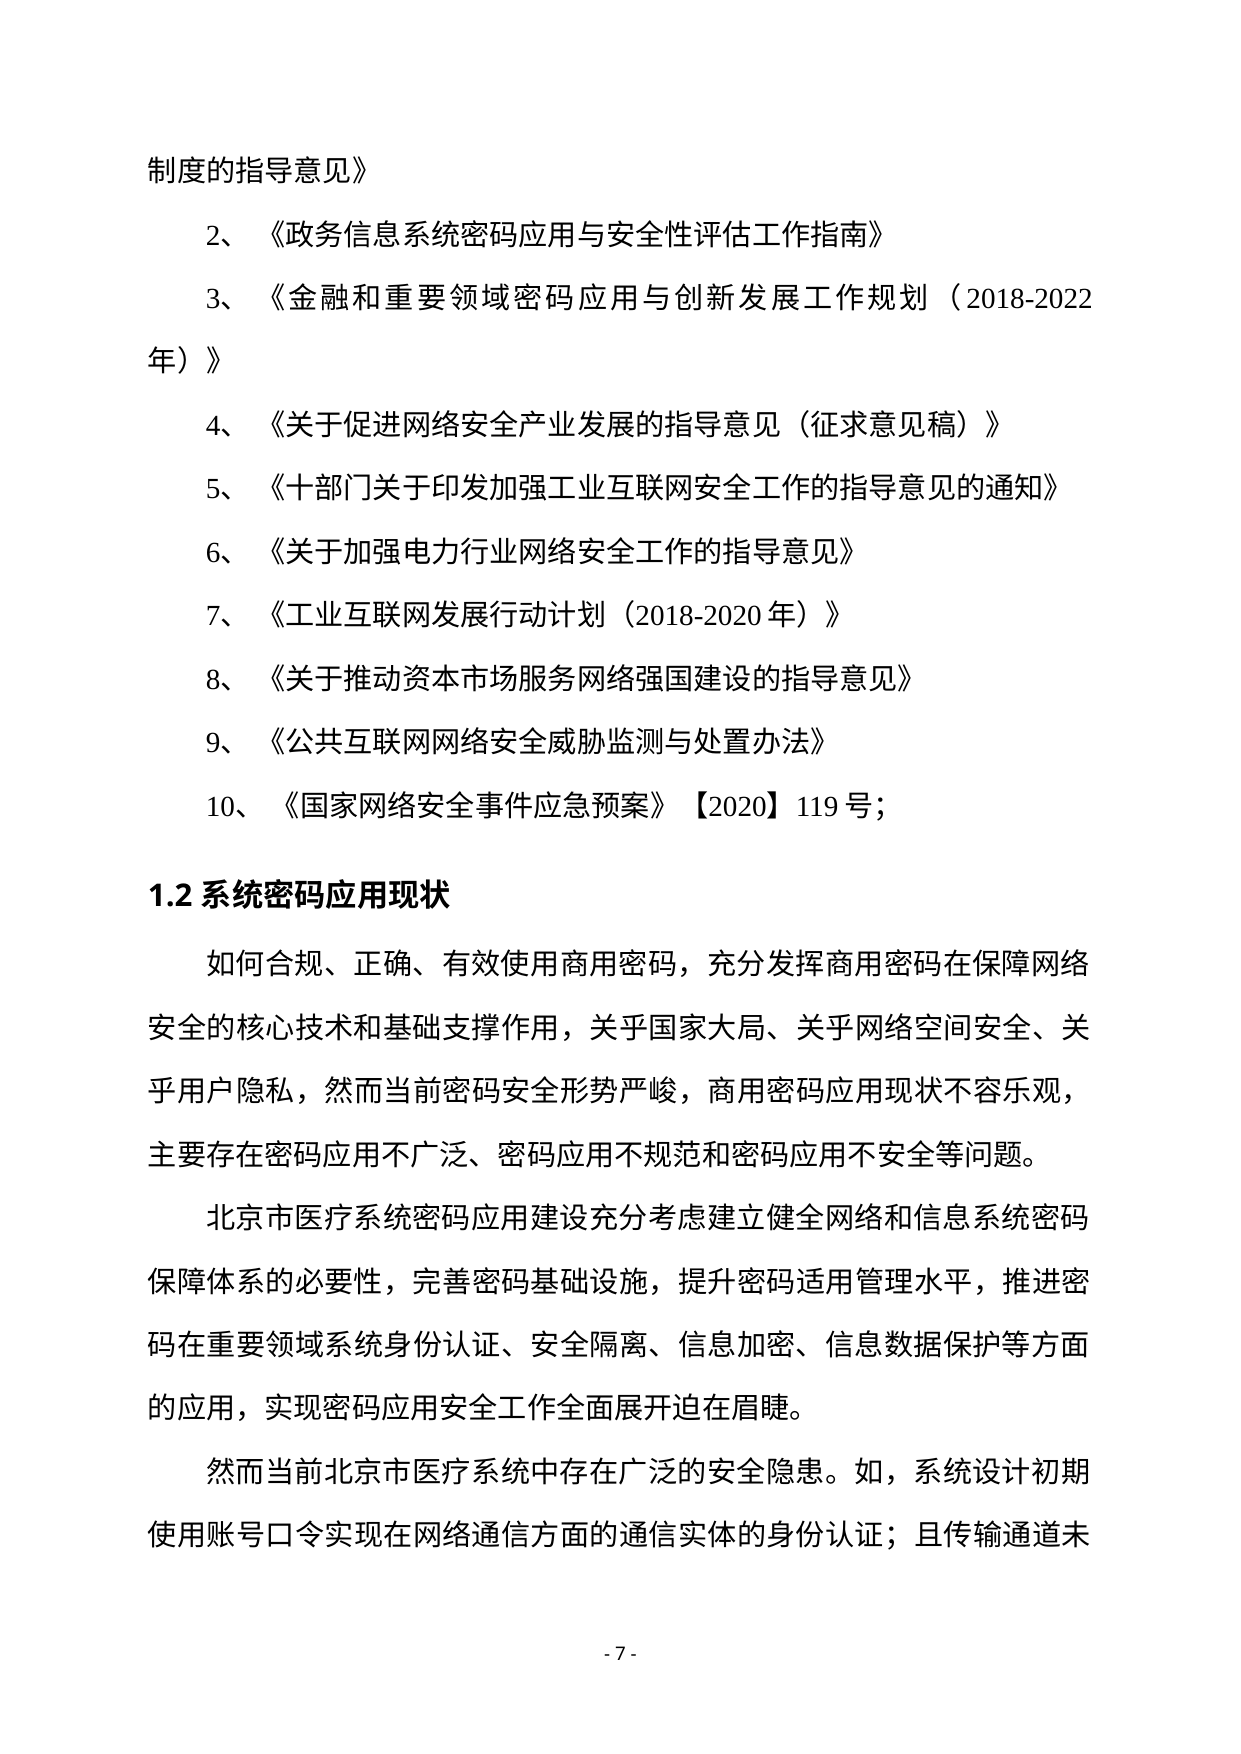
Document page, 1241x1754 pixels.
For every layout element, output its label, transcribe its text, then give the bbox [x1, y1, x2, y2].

list 《关于促进网络安全产业发展的指导意见（征求意见稿）》 [148, 401, 1092, 444]
text 如何合规、正确、有效使用商用密码，充分发挥商用密码在保障网络安全的核心技术和基础支撑作用，关乎国家大局、关乎网络空间安全、关乎用户隐私，然而当前密码安全形势严峻，商用密码应用现状不容乐观，主要存在密码应用不广泛、密码应用不规范和密码应用不安全等问题。 [148, 941, 1092, 1173]
list 《关于加强电力行业网络安全工作的指导意见》 [148, 528, 1092, 571]
list 《政务信息系统密码应用与安全性评估工作指南》 [148, 211, 1092, 253]
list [148, 148, 1092, 190]
text 北京市医疗系统密码应用建设充分考虑建立健全网络和信息系统密码保障体系的必要性，完善密码基础设施，提升密码适用管理水平，推进密码在重要领域系统身份认证、安全隔离、信息加密、信息数据保护等方面的应用，实现密码应用安全工作全面展开迫在眉睫。 [148, 1195, 1092, 1427]
list 《关于推动资本市场服务网络强国建设的指导意见》 [148, 655, 1092, 697]
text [148, 1448, 1092, 1554]
subtitle 系统密码应用现状 [148, 871, 1092, 916]
list 《十部门关于印发加强工业互联网安全工作的指导意见的通知》 [148, 465, 1092, 507]
list 《金融和重要领域密码应用与创新发展工作规划（2018-2022年）》 [148, 274, 1092, 380]
list 《国家网络安全事件应急预案》【2020】119号； [148, 782, 1092, 824]
list 《工业互联网发展行动计划（2018-2020年）》 [148, 592, 1092, 634]
list 《公共互联网网络安全威胁监测与处置办法》 [148, 719, 1092, 761]
